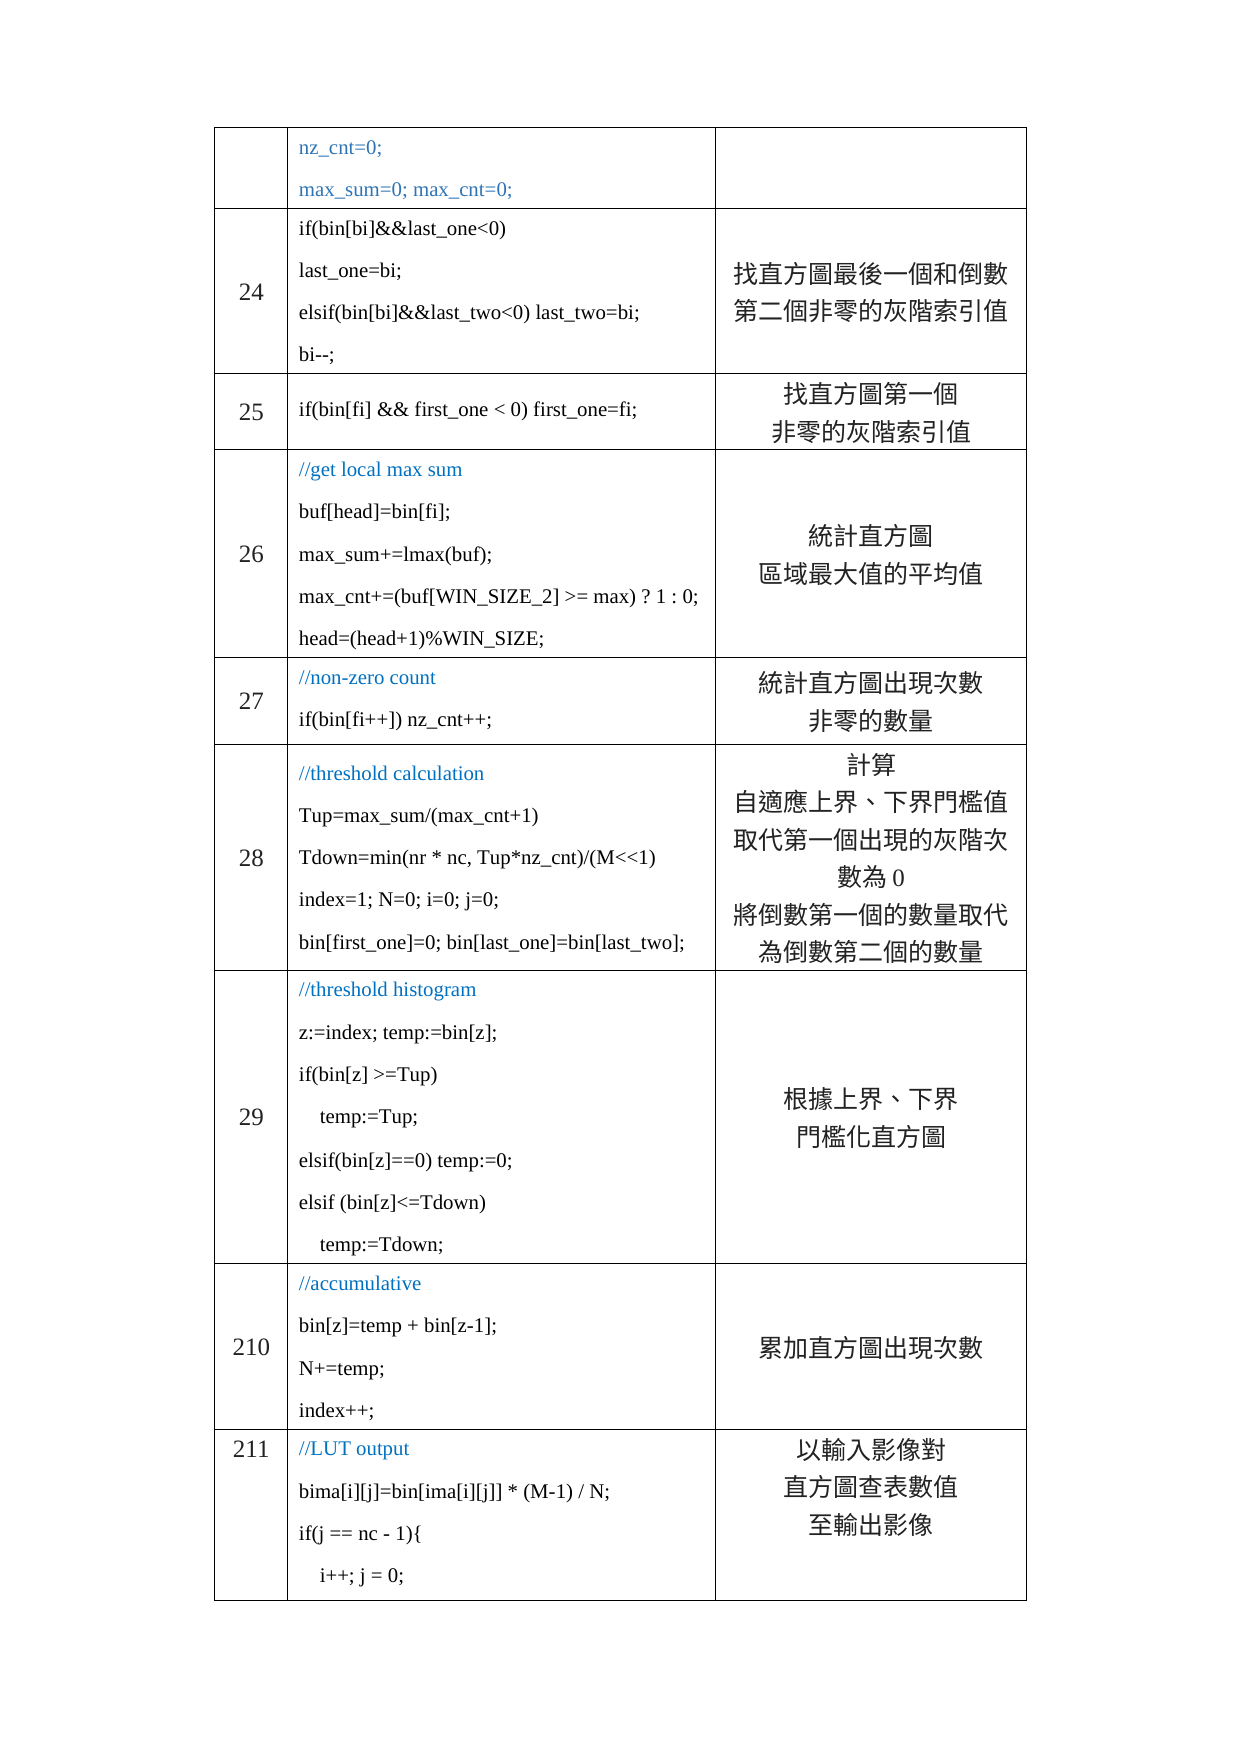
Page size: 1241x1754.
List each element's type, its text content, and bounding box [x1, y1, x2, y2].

table_cell 29 [215, 971, 287, 1263]
table_cell 統計直方圖出現次數 非零的數量 [716, 658, 1026, 743]
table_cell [716, 1430, 1026, 1600]
table_cell 根據上界、下界 門檻化直方圖 [716, 971, 1026, 1263]
table_cell if(bin[fi] && first_one < 0) first_one=fi; [288, 374, 715, 449]
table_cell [716, 128, 1026, 208]
table_cell 25 [215, 374, 287, 449]
table_cell 24 [215, 209, 287, 373]
table_cell //threshold histogram z:=index; temp:=bin[z]; if(bin[z] >=Tup) temp:=Tup; elsif(bin[z]==0) temp:=0; elsif (bin[z]<=Tdown) temp:=Tdown; [288, 971, 715, 1263]
table_cell 28 [215, 745, 287, 969]
table_cell 找直方圖最後一個和倒數第二個非零的灰階索引值 [716, 209, 1026, 373]
table_cell 統計直方圖 區域最大值的平均值 [716, 450, 1026, 657]
table_cell 210 [215, 1264, 287, 1428]
table_cell //threshold calculation Tup=max_sum/(max_cnt+1) Tdown=min(nr * nc, Tup*nz_cnt)/(M<<1) index=1; N=0; i=0; j=0; bin[first_one]=0; bin[last_one]=bin[last_two]; [288, 745, 715, 969]
table_cell 23 [215, 128, 287, 208]
table_cell if(bin[bi]&&last_one<0) last_one=bi; elsif(bin[bi]&&last_two<0) last_two=bi; bi--; [288, 209, 715, 373]
table_cell 26 [215, 450, 287, 657]
table_cell //get local max sum buf[head]=bin[fi]; max_sum+=lmax(buf); max_cnt+=(buf[WIN_SIZE_2] >= max) ? 1 : 0; head=(head+1)%WIN_SIZE; [288, 450, 715, 657]
table_cell 累加直方圖出現次數 [716, 1264, 1026, 1428]
table_cell //accumulative bin[z]=temp + bin[z-1]; N+=temp; index++; [288, 1264, 715, 1428]
table_cell 211 [215, 1430, 287, 1600]
table_cell 27 [215, 658, 287, 743]
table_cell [288, 128, 715, 208]
table_cell //non-zero count if(bin[fi++]) nz_cnt++; [288, 658, 715, 743]
table_cell 計算 自適應上界、下界門檻值 取代第一個出現的灰階次數為0 將倒數第一個的數量取代為倒數第二個的數量 [716, 745, 1026, 969]
table_cell 找直方圖第一個 非零的灰階索引值 [716, 374, 1026, 449]
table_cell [288, 1430, 715, 1600]
